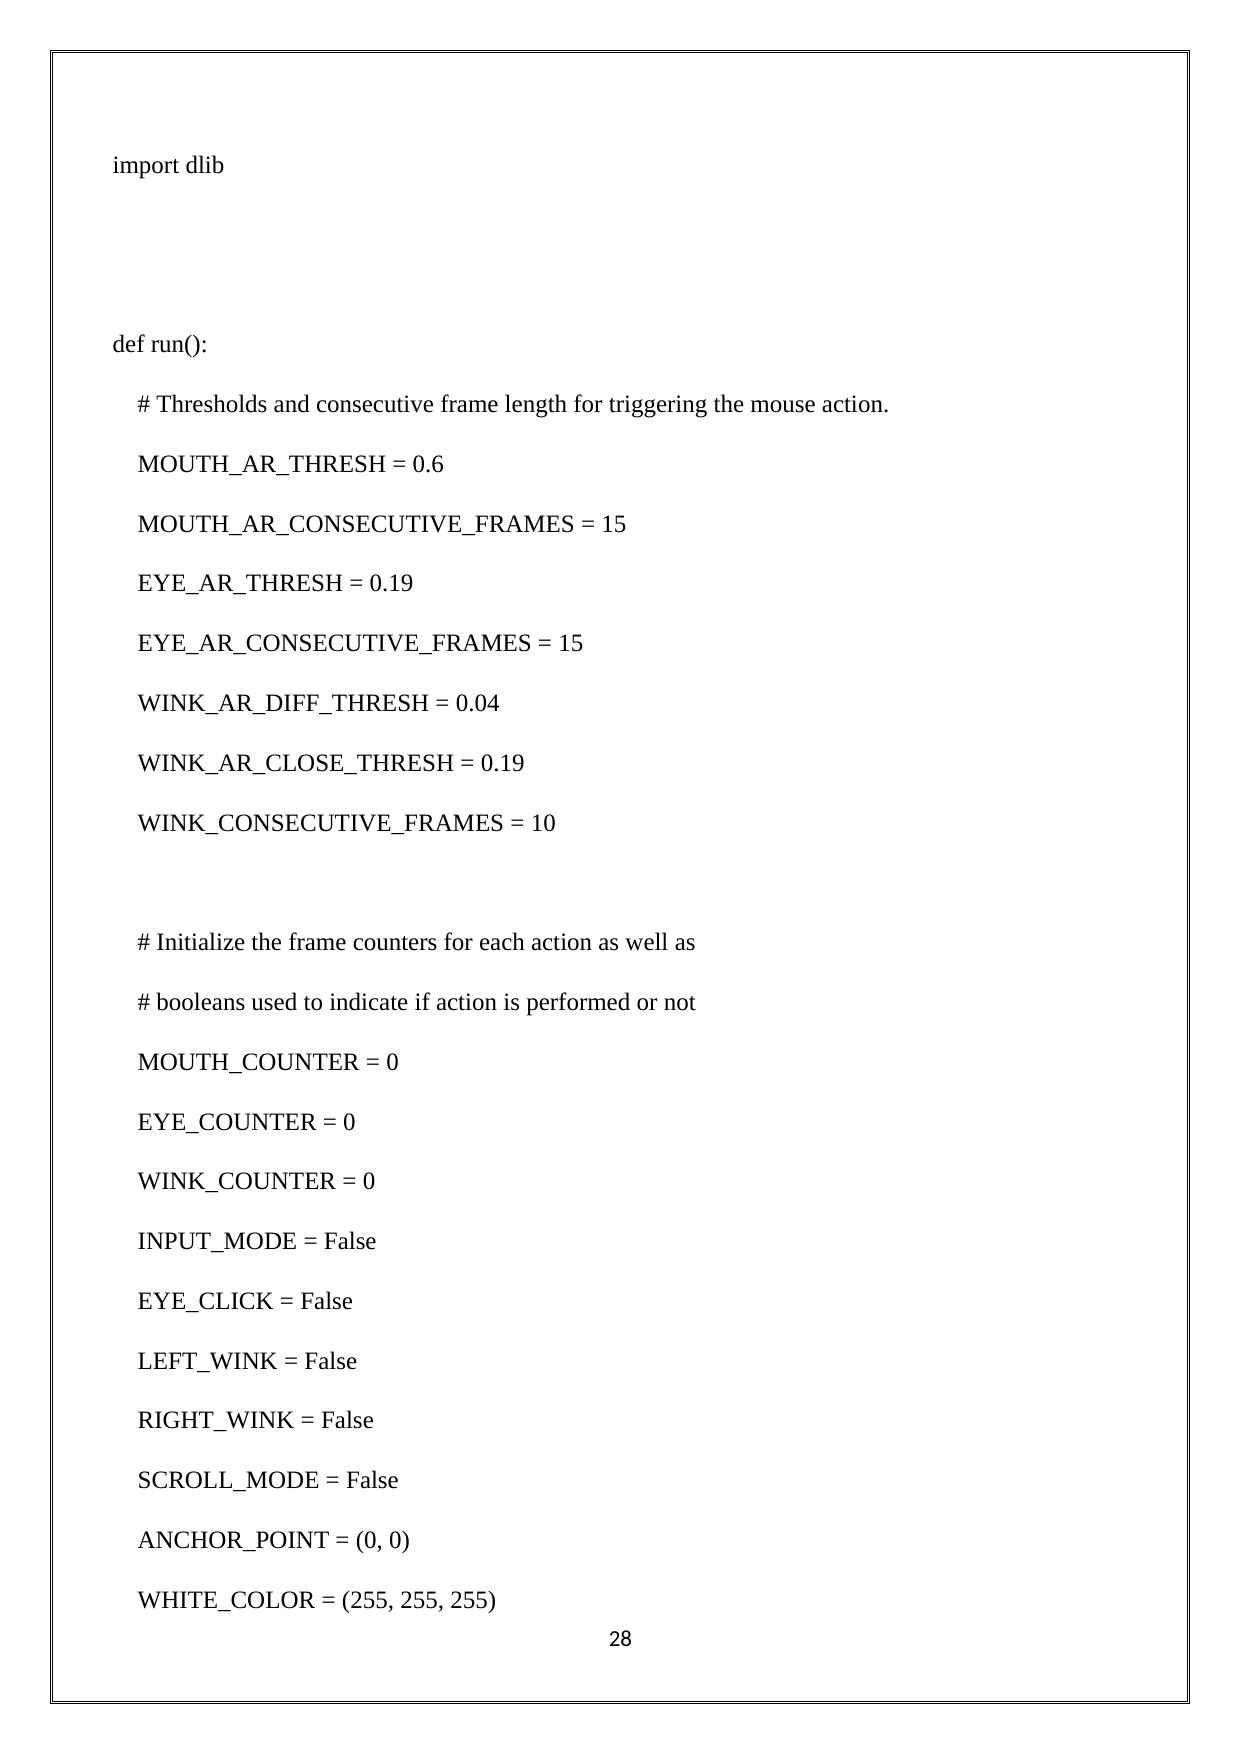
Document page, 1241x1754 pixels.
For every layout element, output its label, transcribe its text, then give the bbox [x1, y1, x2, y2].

text EYE_AR_CONSECUTIVE_FRAMES = 15 [112, 628, 1128, 657]
text MOUTH_COUNTER = 0 [112, 1047, 1128, 1076]
text EYE_COUNTER = 0 [112, 1107, 1128, 1135]
text def run(): [112, 329, 1128, 358]
text SCROLL_MODE = False [112, 1465, 1128, 1494]
text EYE_CLICK = False [112, 1286, 1128, 1315]
text WHITE_COLOR = (255, 255, 255) [112, 1585, 1128, 1614]
text RIGHT_WINK = False [112, 1406, 1128, 1434]
text WINK_COUNTER = 0 [112, 1166, 1128, 1195]
text INPUT_MODE = False [112, 1226, 1128, 1255]
text LEFT_WINK = False [112, 1346, 1128, 1374]
text WINK_AR_DIFF_THRESH = 0.04 [112, 688, 1128, 717]
text MOUTH_AR_THRESH = 0.6 [112, 449, 1128, 478]
text # booleans used to indicate if action is performed or not [112, 987, 1128, 1016]
text WINK_CONSECUTIVE_FRAMES = 10 [112, 808, 1128, 836]
text # Thresholds and consecutive frame length for triggering the mouse action. [112, 389, 1128, 418]
text MOUTH_AR_CONSECUTIVE_FRAMES = 15 [112, 509, 1128, 537]
text import dlib [112, 150, 1128, 179]
text # Initialize the frame counters for each action as well as [112, 927, 1128, 956]
text WINK_AR_CLOSE_THRESH = 0.19 [112, 748, 1128, 777]
text ANCHOR_POINT = (0, 0) [112, 1525, 1128, 1554]
text EYE_AR_THRESH = 0.19 [112, 568, 1128, 597]
